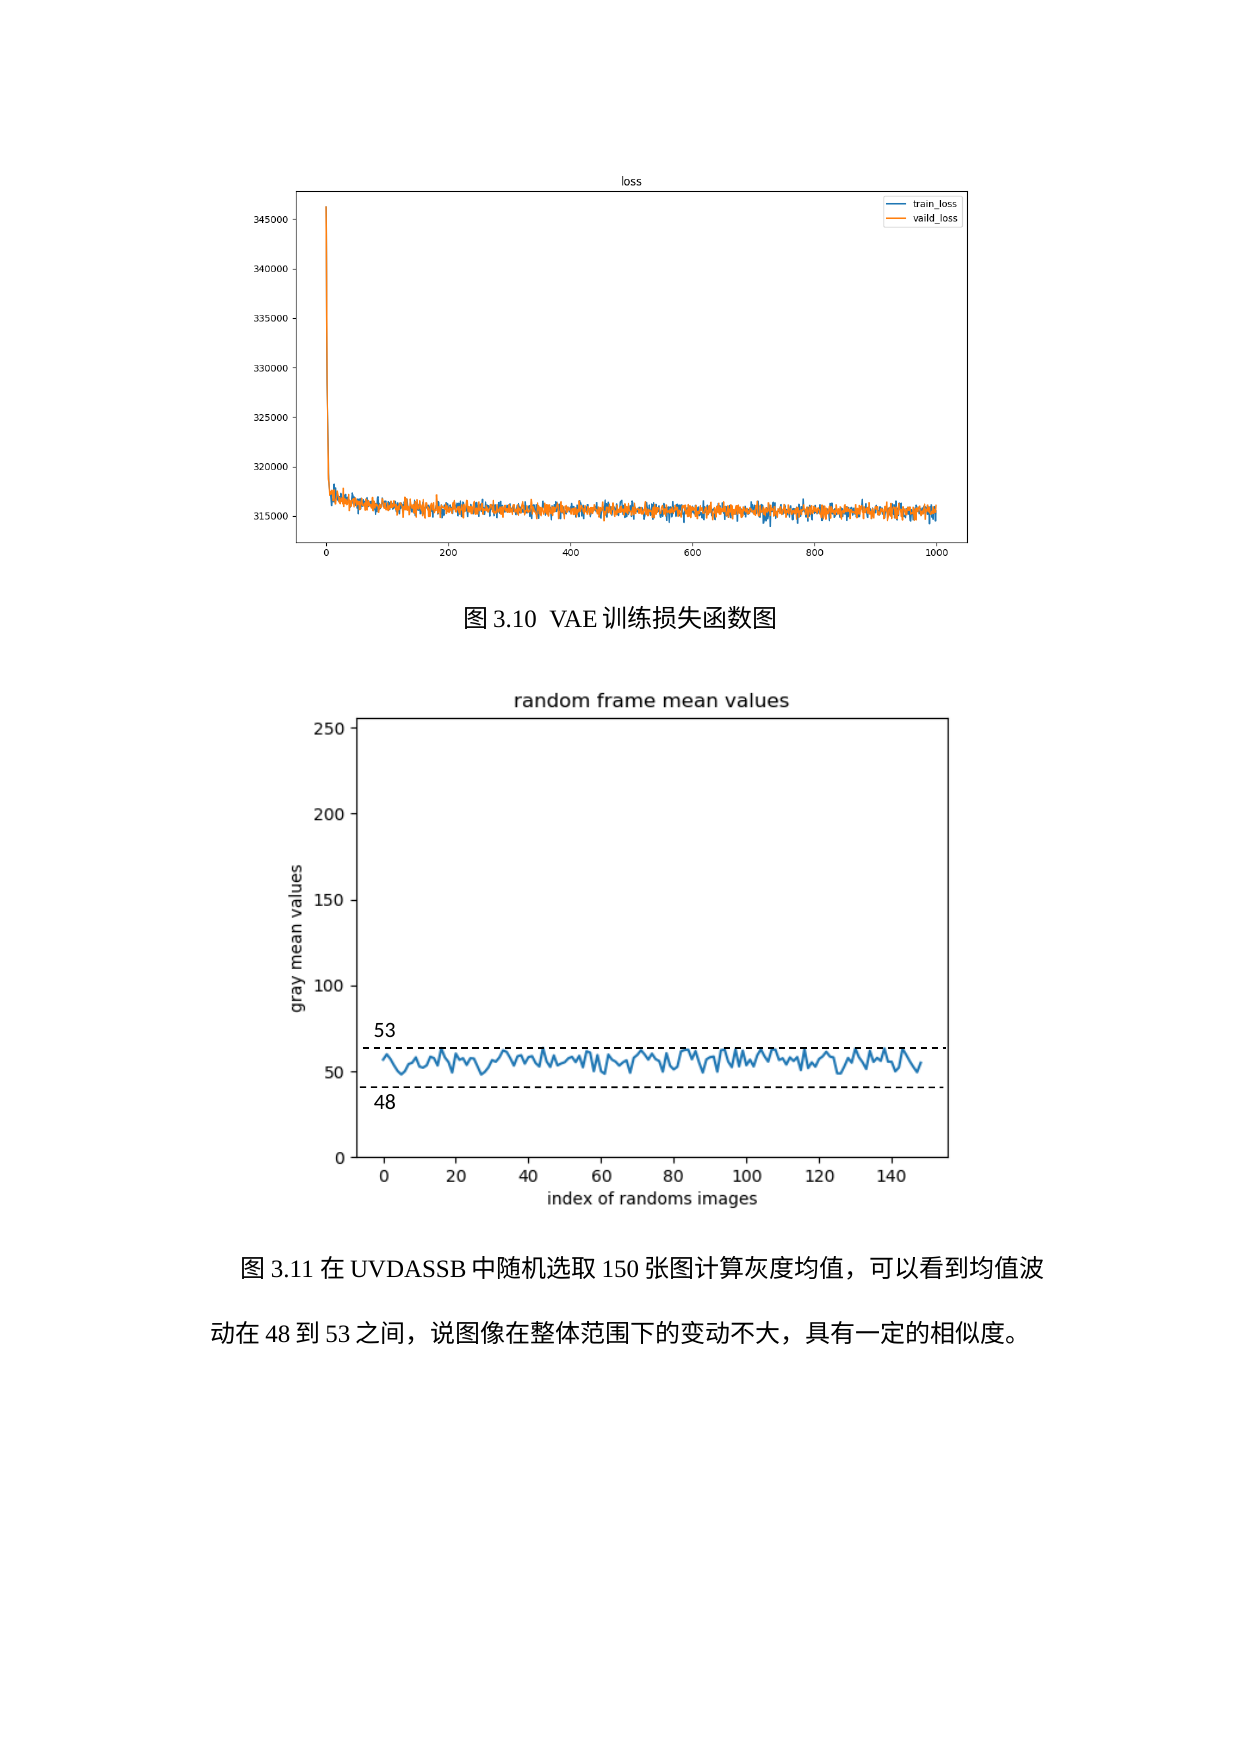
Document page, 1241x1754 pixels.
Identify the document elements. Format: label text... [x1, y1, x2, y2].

text 图3.10 VAE训练损失函数图 [187, 584, 1053, 649]
text 图3.11 在UVDASSB中随机选取150张图计算灰度均值，可以看到均值波动在48到53之间，说图像在整体范围下的变动不大，具有一定的相似度。 [187, 1234, 1053, 1364]
picture [187, 162, 1053, 573]
picture [261, 649, 1024, 1220]
